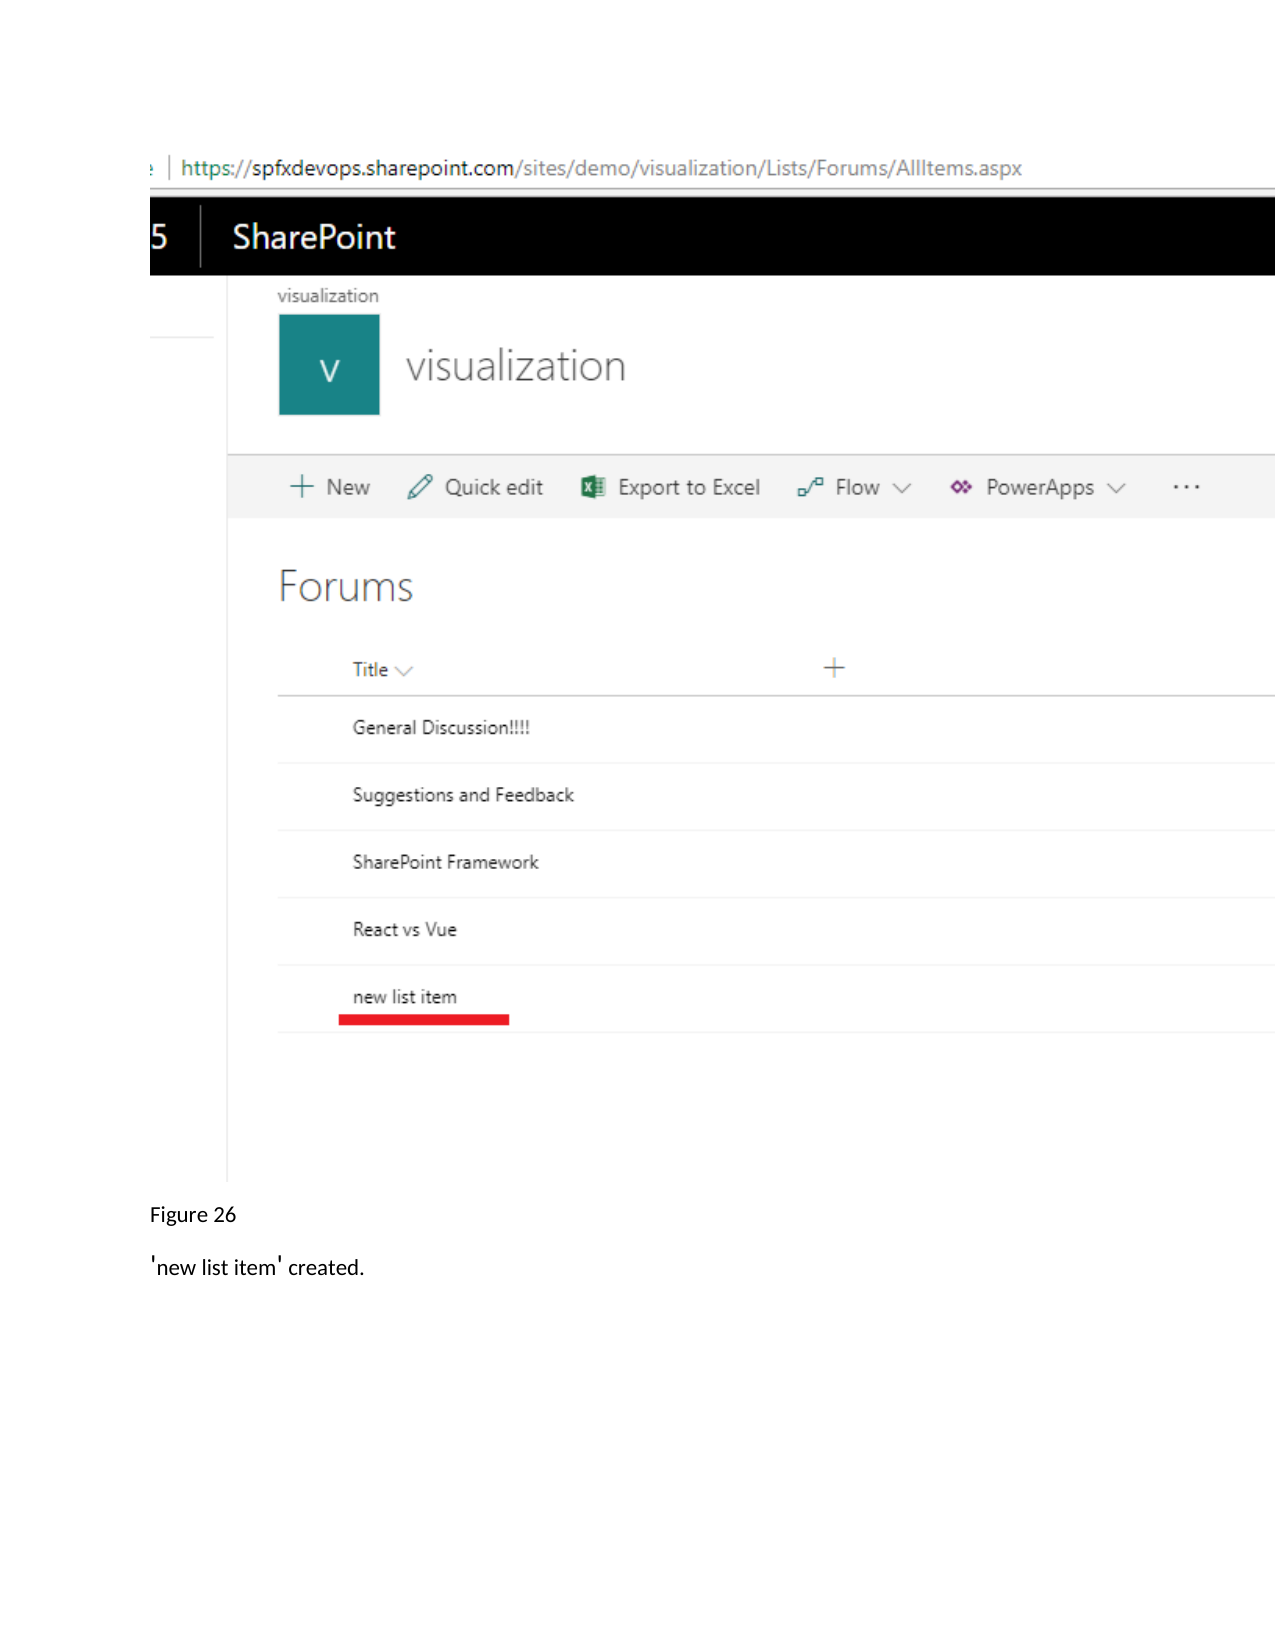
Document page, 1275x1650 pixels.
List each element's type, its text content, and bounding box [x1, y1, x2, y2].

text Figure 26 [150, 1200, 1125, 1228]
picture [150, 150, 1275, 1182]
text 'new list item' created. [150, 1247, 1125, 1283]
